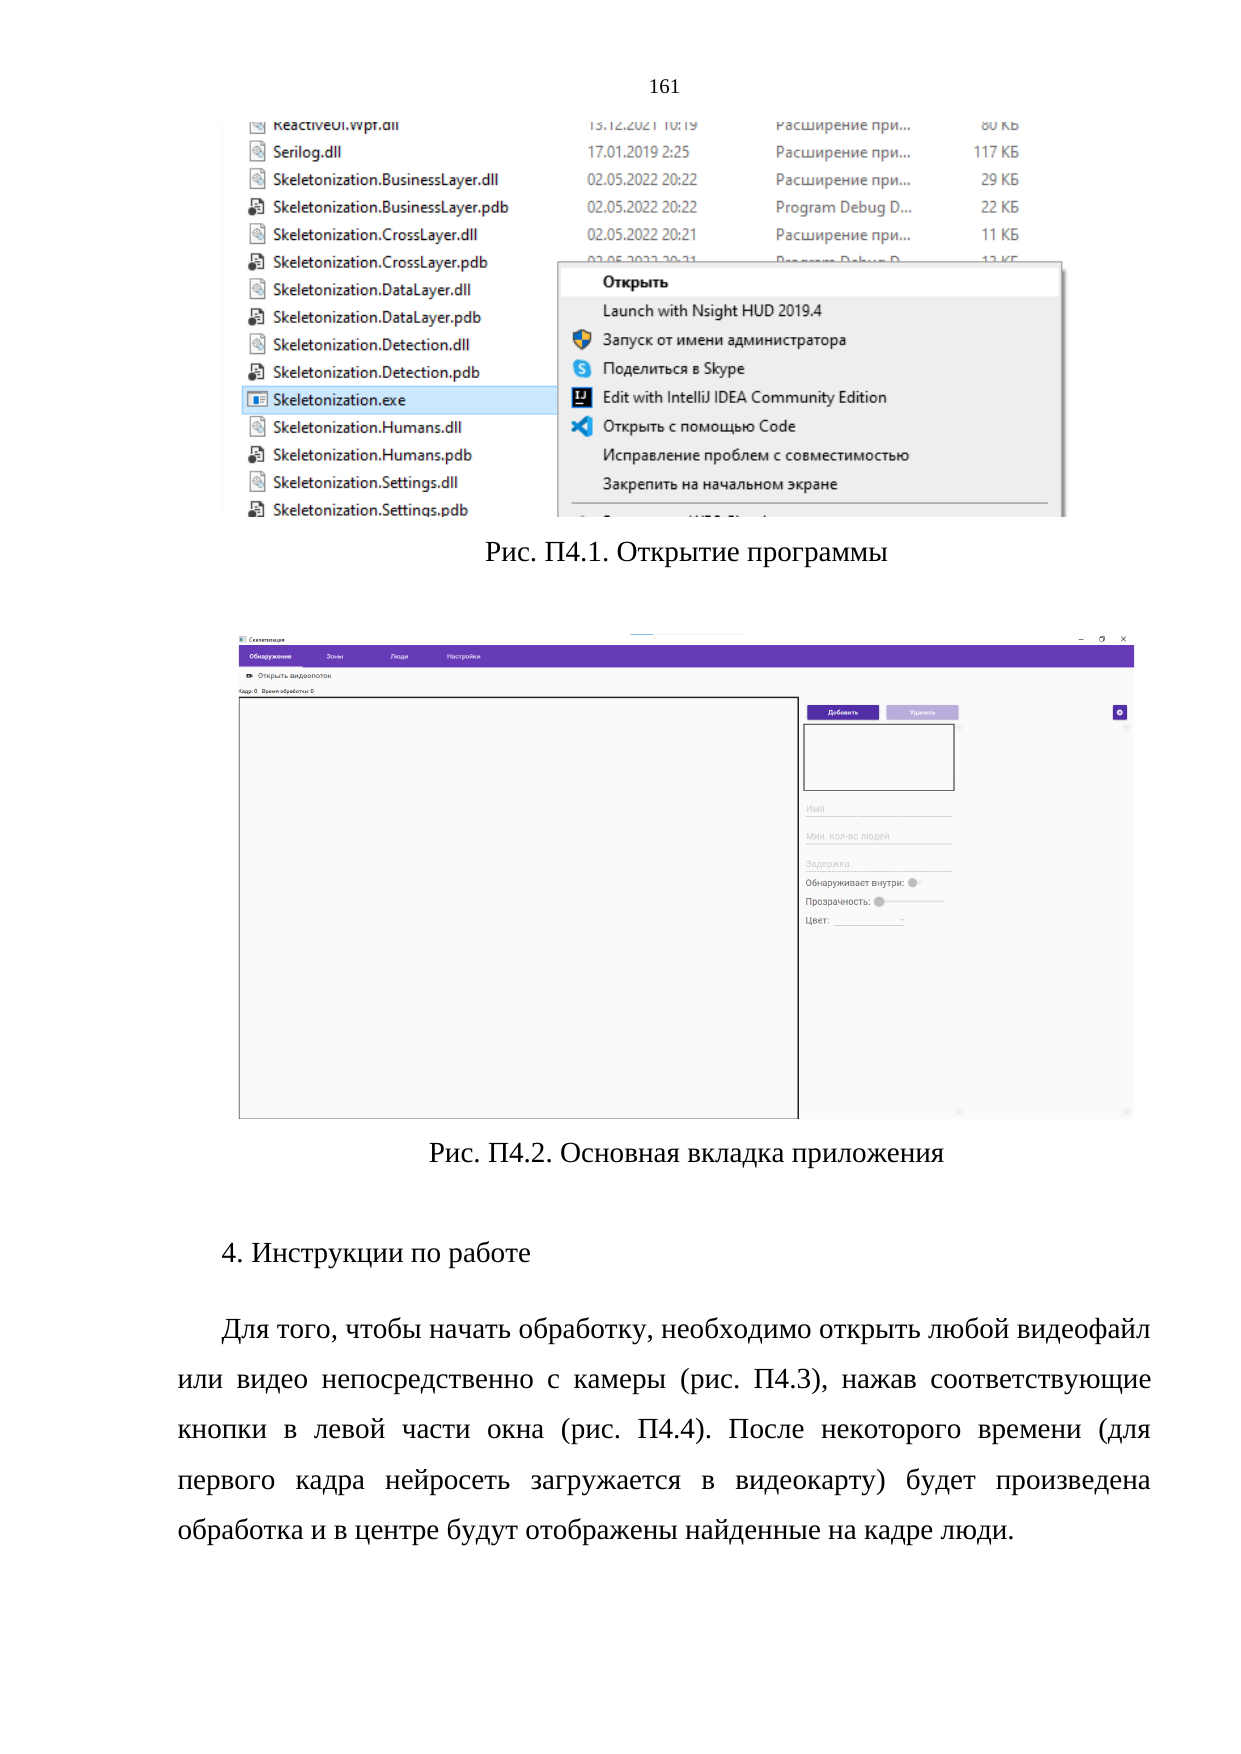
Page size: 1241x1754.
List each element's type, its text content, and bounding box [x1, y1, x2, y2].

picture [238, 634, 1135, 1119]
text Рис. П4.1. Открытие программы [177, 534, 1152, 567]
text Для того, чтобы начать обработку, необходимо открыть любой видеофайл или видео непосредственно с камеры (рис. П4.3), нажав соответствующие кнопки в левой части окна (рис. П4.4). После некоторого времени (для первого кадра нейросеть загружается в видеокарту) будет произведена обработка и в центре будут отображены найденные на кадре люди. [177, 1311, 1152, 1546]
picture [221, 122, 1196, 517]
text 4. Инструкции по работе [177, 1236, 1152, 1269]
text Рис. П4.2. Основная вкладка приложения [177, 1135, 1152, 1168]
